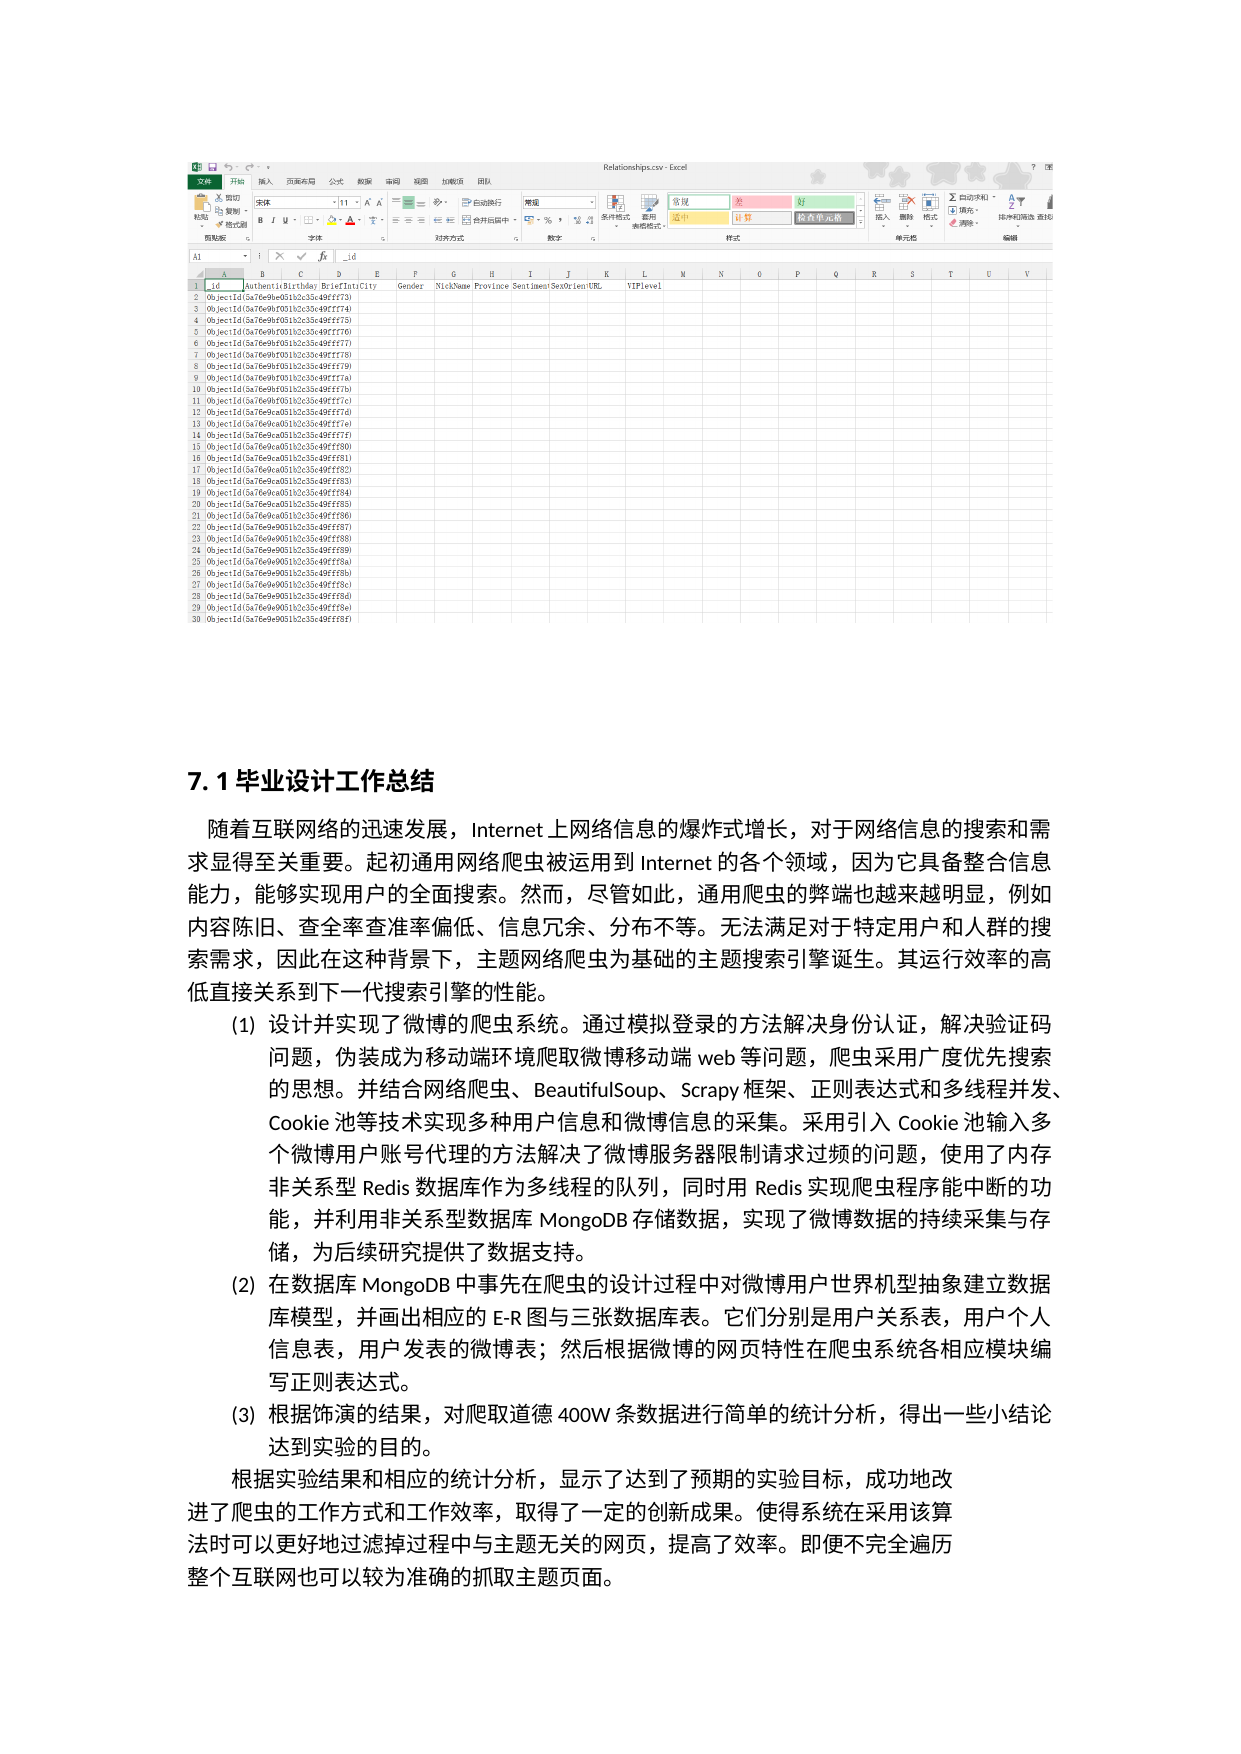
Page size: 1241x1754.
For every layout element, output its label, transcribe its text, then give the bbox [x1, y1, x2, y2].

text 随着互联网络的迅速发展，Internet上网络信息的爆炸式增长，对于网络信息的搜索和需求显得至关重要。起初通用网络爬虫被运用到Internet的各个领域，因为它具备整合信息能力，能够实现用户的全面搜索。然而，尽管如此，通用爬虫的弊端也越来越明显，例如内容陈旧、查全率查准率偏低、信息冗余、分布不等。无法满足对于特定用户和人群的搜索需求，因此在这种背景下，主题网络爬虫为基础的主题搜索引擎诞生。其运行效率的高低直接关系到下一代搜索引擎的性能。 [187, 812, 1053, 1007]
list 在数据库MongoDB中事先在爬虫的设计过程中对微博用户世界机型抽象建立数据库模型，并画出相应的E-R图与三张数据库表。它们分别是用户关系表，用户个人信息表，用户发表的微博表；然后根据微博的网页特性在爬虫系统各相应模块编写正则表达式。 [231, 1267, 1053, 1397]
list 根据饰演的结果，对爬取道德400W条数据进行简单的统计分析，得出一些小结论达到实验的目的。 [231, 1397, 1053, 1462]
list 设计并实现了微博的爬虫系统。通过模拟登录的方法解决身份认证，解决验证码问题，伪装成为移动端环境爬取微博移动端web等问题，爬虫采用广度优先搜索的思想。并结合网络爬虫、BeautifulSoup、Scrapy框架、正则表达式和多线程并发、Cookie池等技术实现多种用户信息和微博信息的采集。采用引入Cookie池输入多个微博用户账号代理的方法解决了微博服务器限制请求过频的问题，使用了内存非关系型Redis数据库作为多线程的队列，同时用Redis实现爬虫程序能中断的功能，并利用非关系型数据库MongoDB存储数据，实现了微博数据的持续采集与存储，为后续研究提供了数据支持。 [231, 1007, 1053, 1267]
text 7. 1毕业设计工作总结 [187, 747, 1053, 812]
picture [187, 162, 1053, 623]
text 法时可以更好地过滤掉过程中与主题无关的网页，提高了效率。即便不完全遍历 [187, 1527, 1053, 1559]
text 进了爬虫的工作方式和工作效率，取得了一定的创新成果。使得系统在采用该算 [187, 1494, 1053, 1527]
text 整个互联网也可以较为准确的抓取主题页面。 [187, 1559, 1053, 1592]
text 根据实验结果和相应的统计分析，显示了达到了预期的实验目标，成功地改 [187, 1462, 1053, 1494]
